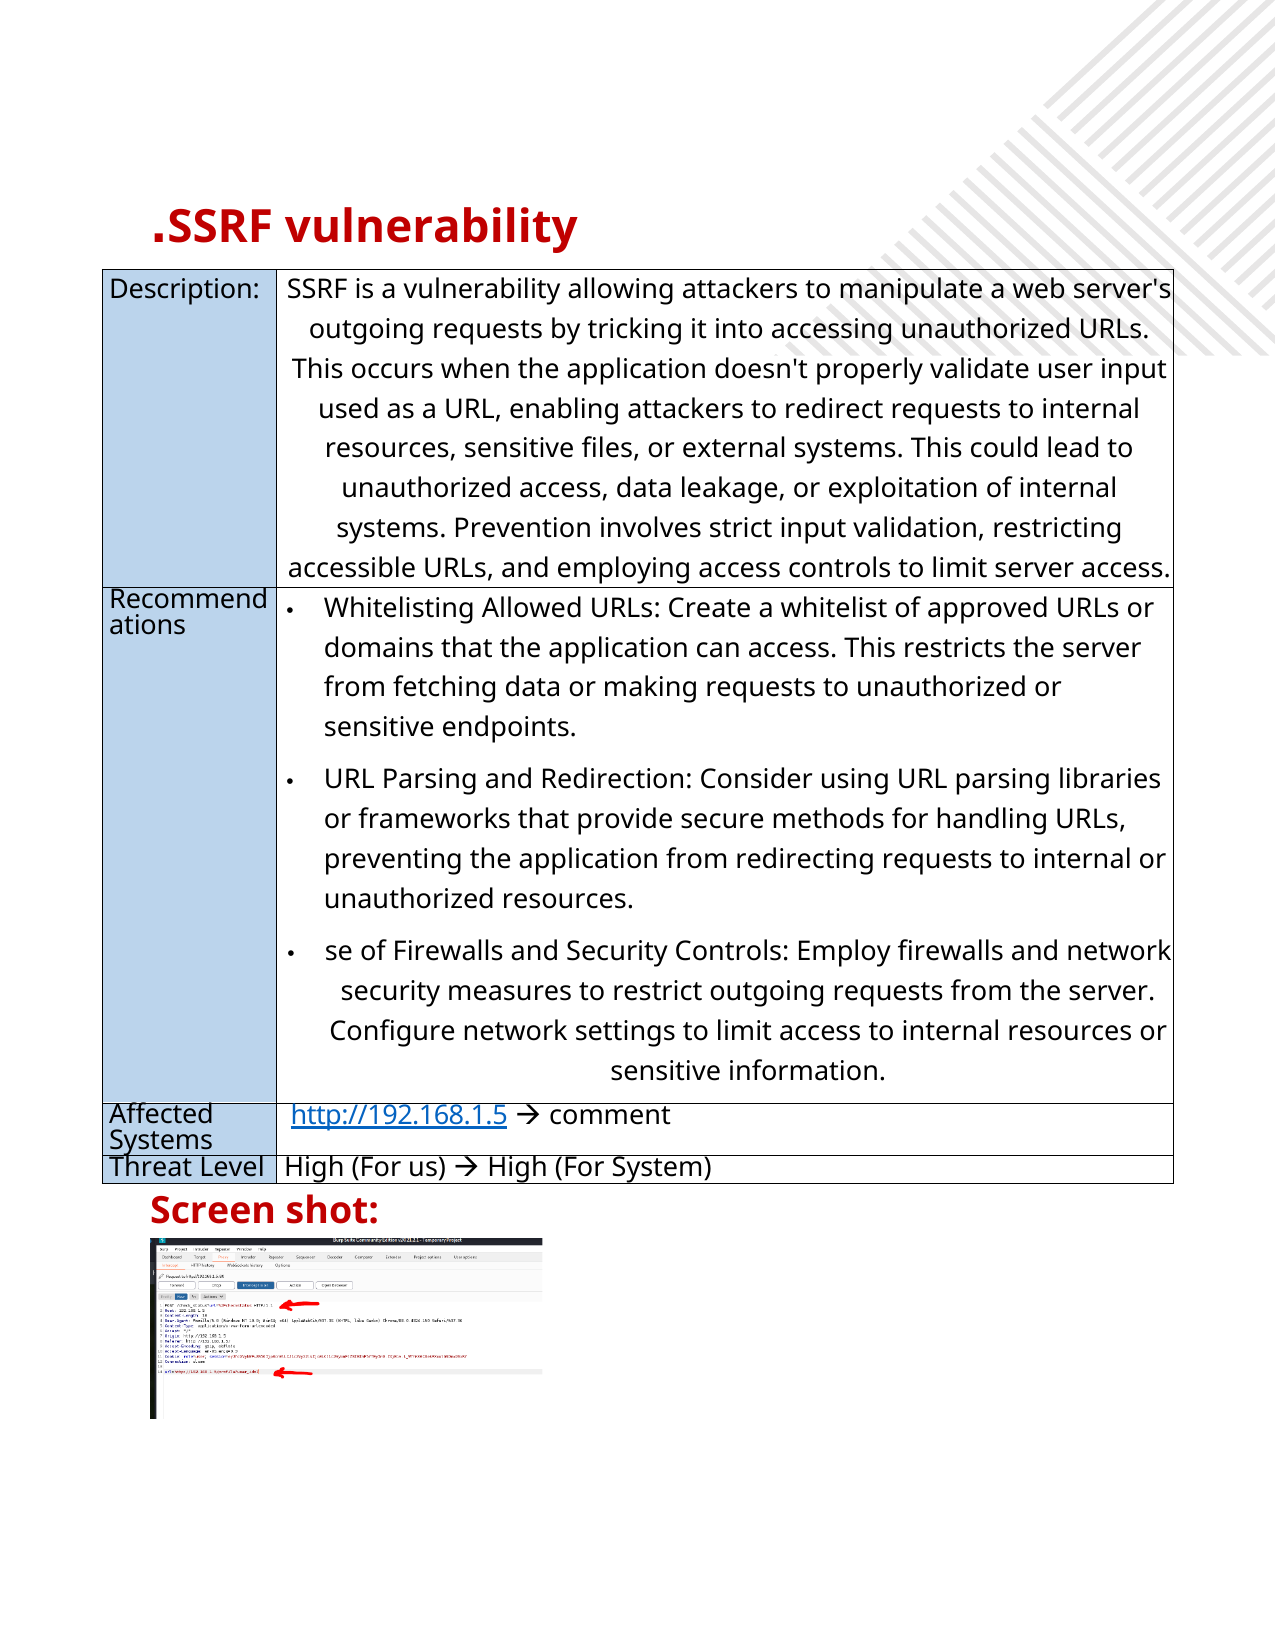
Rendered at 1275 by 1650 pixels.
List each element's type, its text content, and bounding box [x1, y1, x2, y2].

text SSRF vulnerability. [150, 194, 1125, 256]
table_cell Affected Systems [103, 1104, 276, 1155]
picture [150, 1238, 543, 1419]
table_cell Recommendations [103, 588, 276, 1102]
text Screen shot: [150, 1184, 1125, 1235]
table_header Description: [103, 270, 276, 587]
table_cell http://192.168.1.5 comment [277, 1104, 1173, 1155]
table_cell Threat Level [103, 1156, 276, 1183]
table_header SSRF is a vulnerability allowing attackers to manipulate a web server's outgoing requests by tricking it into accessing unauthorized URLs. This occurs when the application doesn't properly validate user input used as a URL, enabling attackers to redirect requests to internal resources, sensitive files, or external systems. This could lead to unauthorized access, data leakage, or exploitation of internal systems. Prevention involves strict input validation, restricting accessible URLs, and employing access controls to limit server access. [277, 270, 1173, 587]
table_cell High (For us) High (For System) [277, 1156, 1173, 1183]
table_cell Whitelisting Allowed URLs: Create a whitelist of approved URLs or domains that the application can access. This restricts the server from fetching data or making requests to unauthorized or sensitive endpoints. URL Parsing and Redirection: Consider using URL parsing libraries or frameworks that provide secure methods for handling URLs, preventing the application from redirecting requests to internal or unauthorized resources. se of Firewalls and Security Controls: Employ firewalls and network security measures to restrict outgoing requests from the server. Configure network settings to limit access to internal resources or sensitive information. [277, 588, 1173, 1102]
